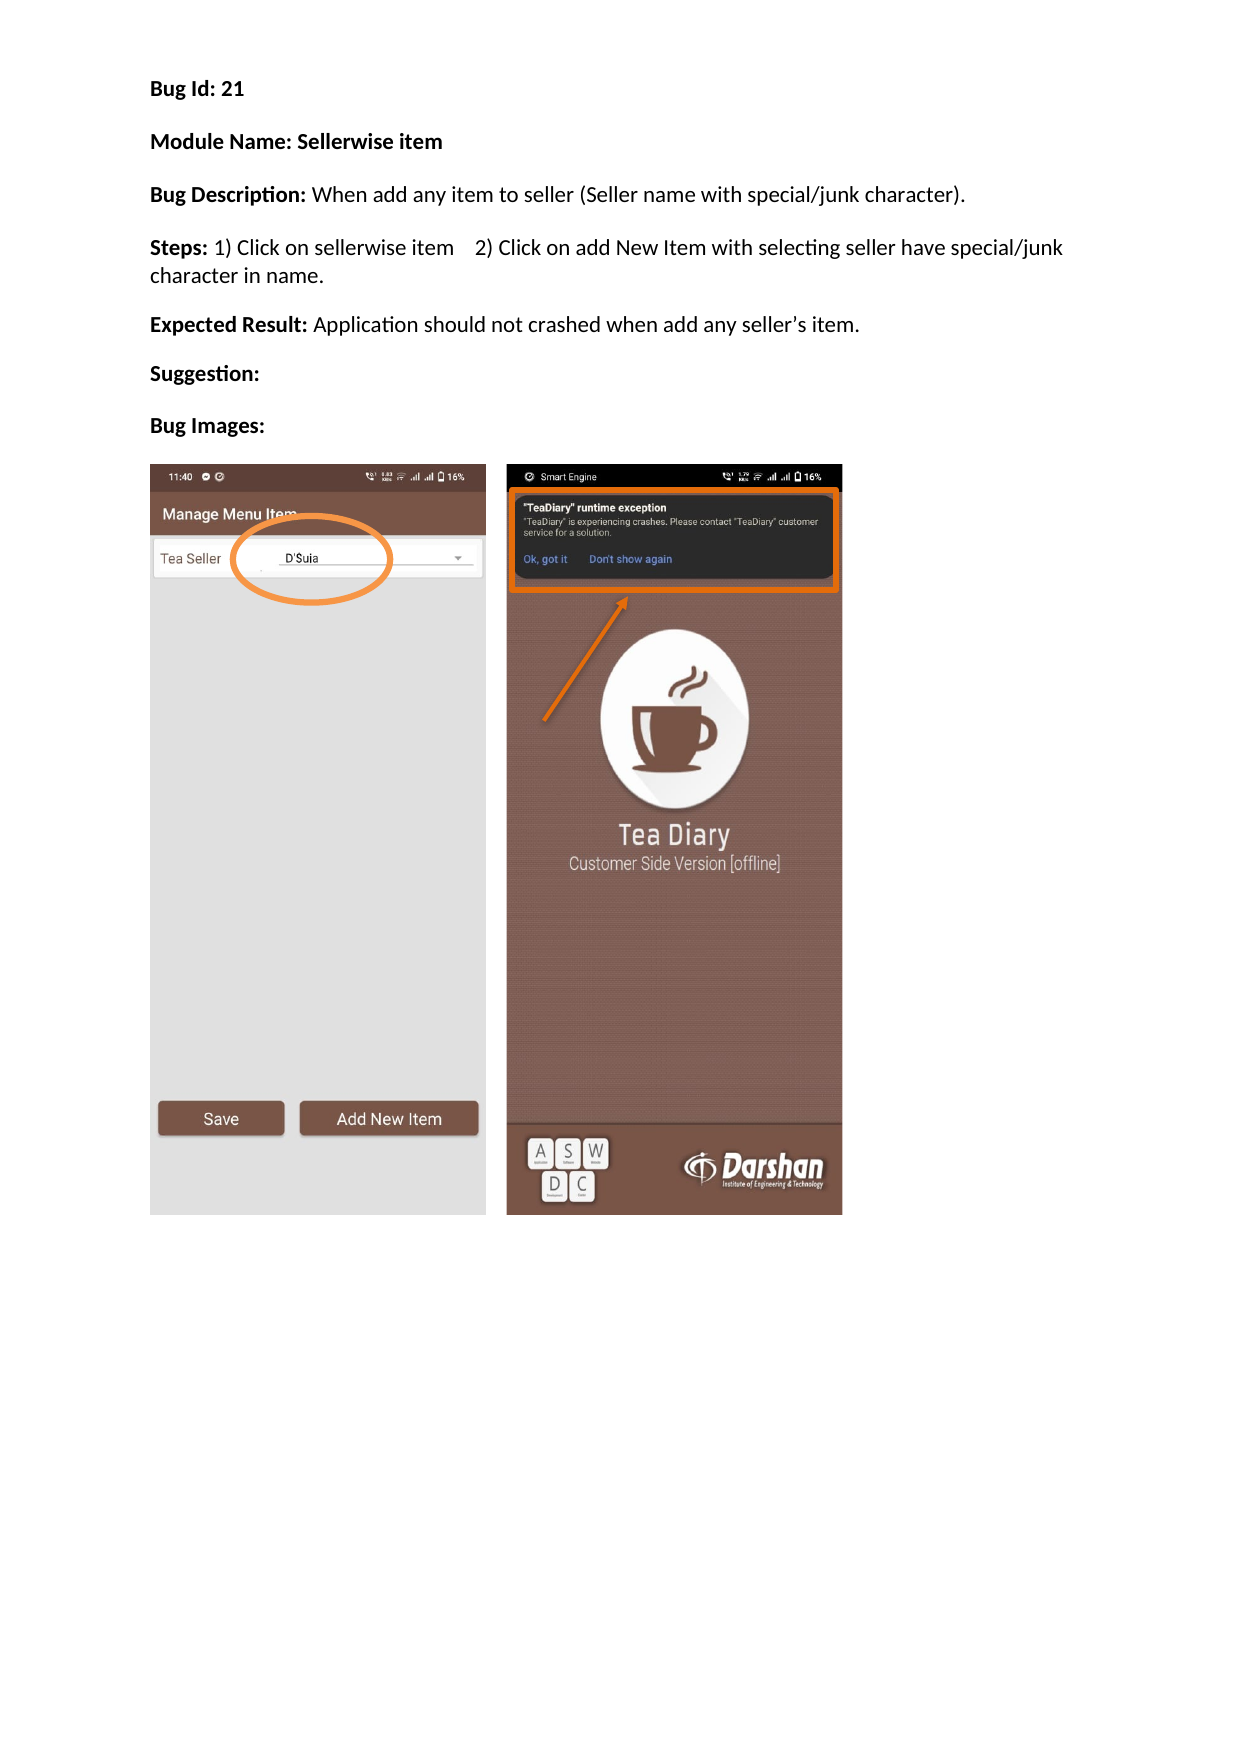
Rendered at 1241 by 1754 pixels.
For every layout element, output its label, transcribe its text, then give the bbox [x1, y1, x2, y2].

picture [506, 464, 843, 1215]
text Steps: 1) Click on sellerwise item 2) Click on add New Item with selecting seller have special/junk character in name. [150, 233, 1090, 289]
text Bug Id: 21 [150, 74, 1090, 102]
picture [150, 464, 486, 1215]
text Module Name: Sellerwise item [150, 127, 1090, 155]
text Bug Images: [150, 412, 1090, 440]
text Expected Result: Application should not crashed when add any seller’s item. [150, 310, 1090, 338]
text Suggestion: [150, 359, 1090, 387]
text Bug Description: When add any item to seller (Seller name with special/junk character). [150, 180, 1090, 208]
